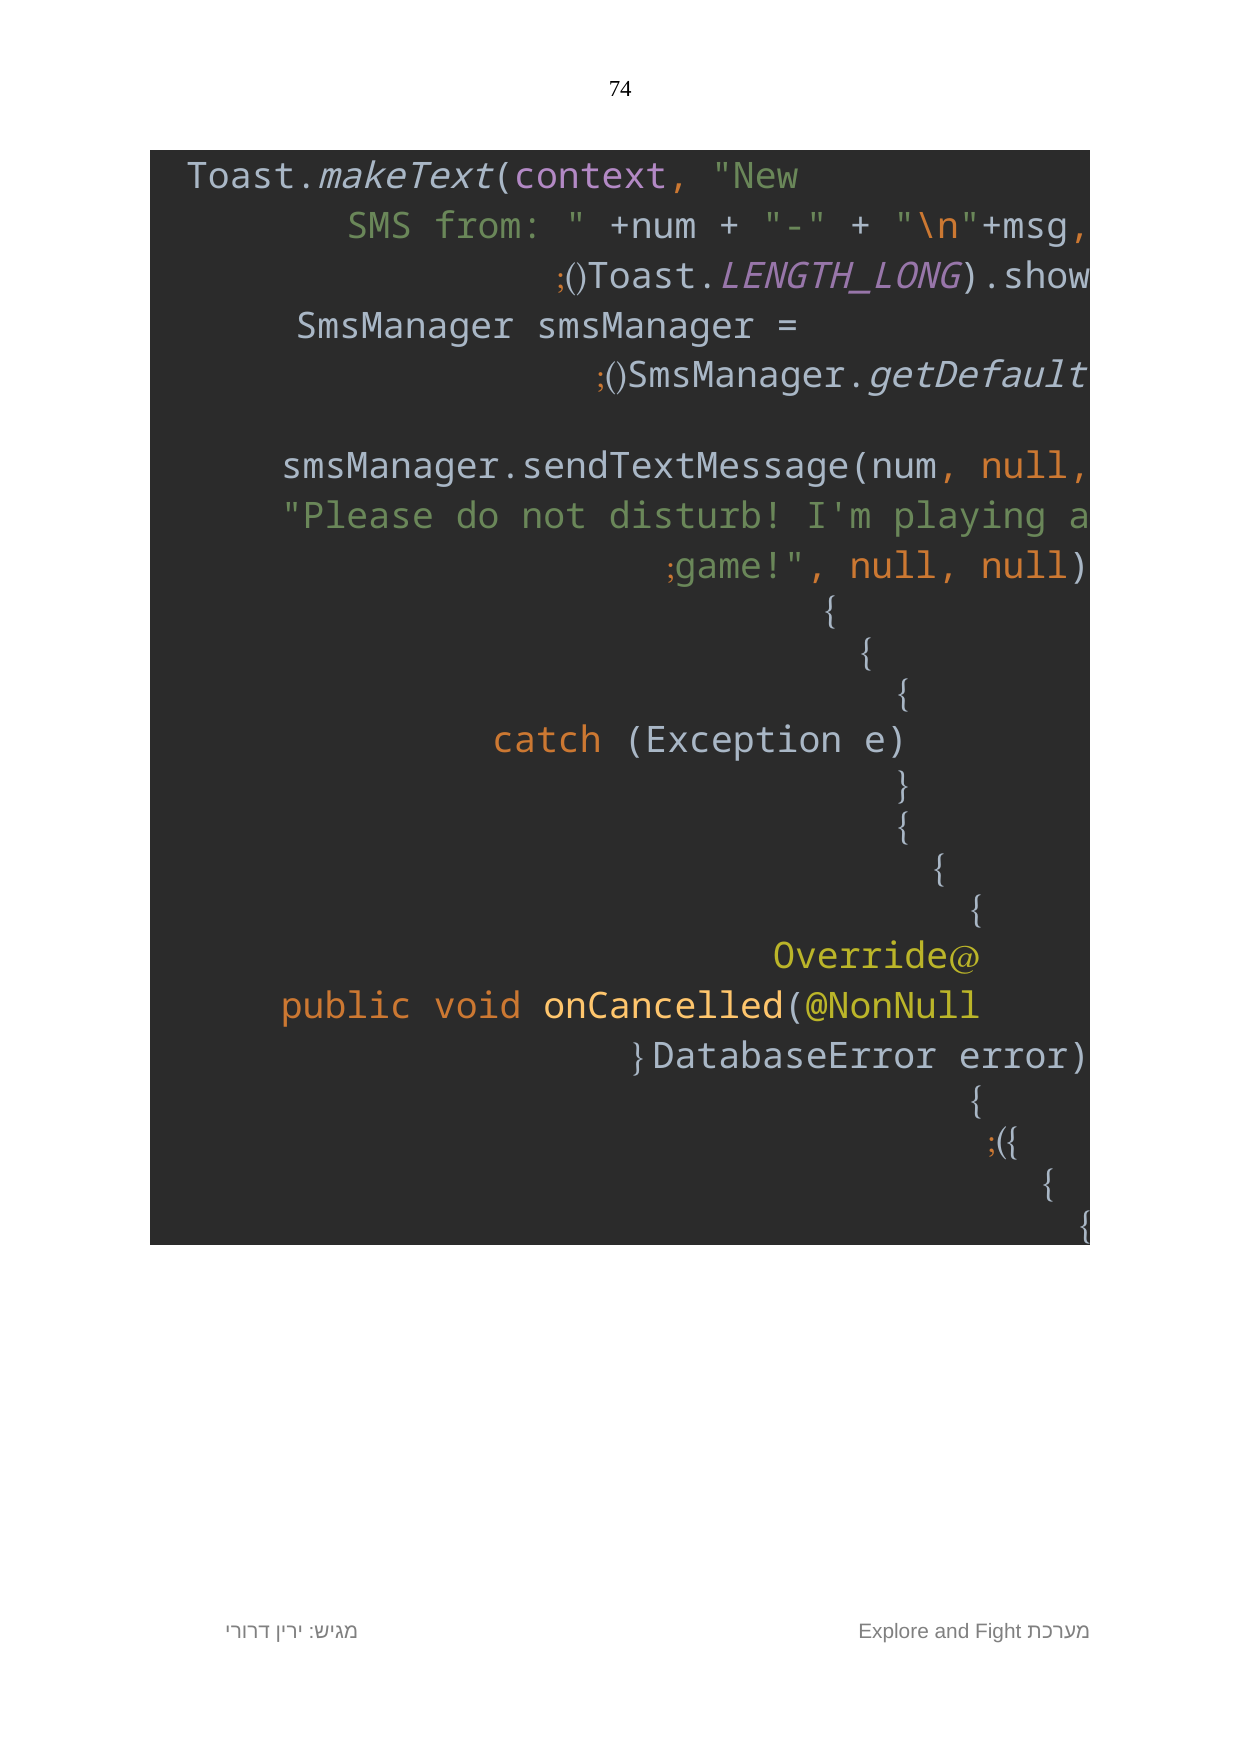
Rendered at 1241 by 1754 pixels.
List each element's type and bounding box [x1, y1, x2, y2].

text [150, 150, 1090, 1245]
